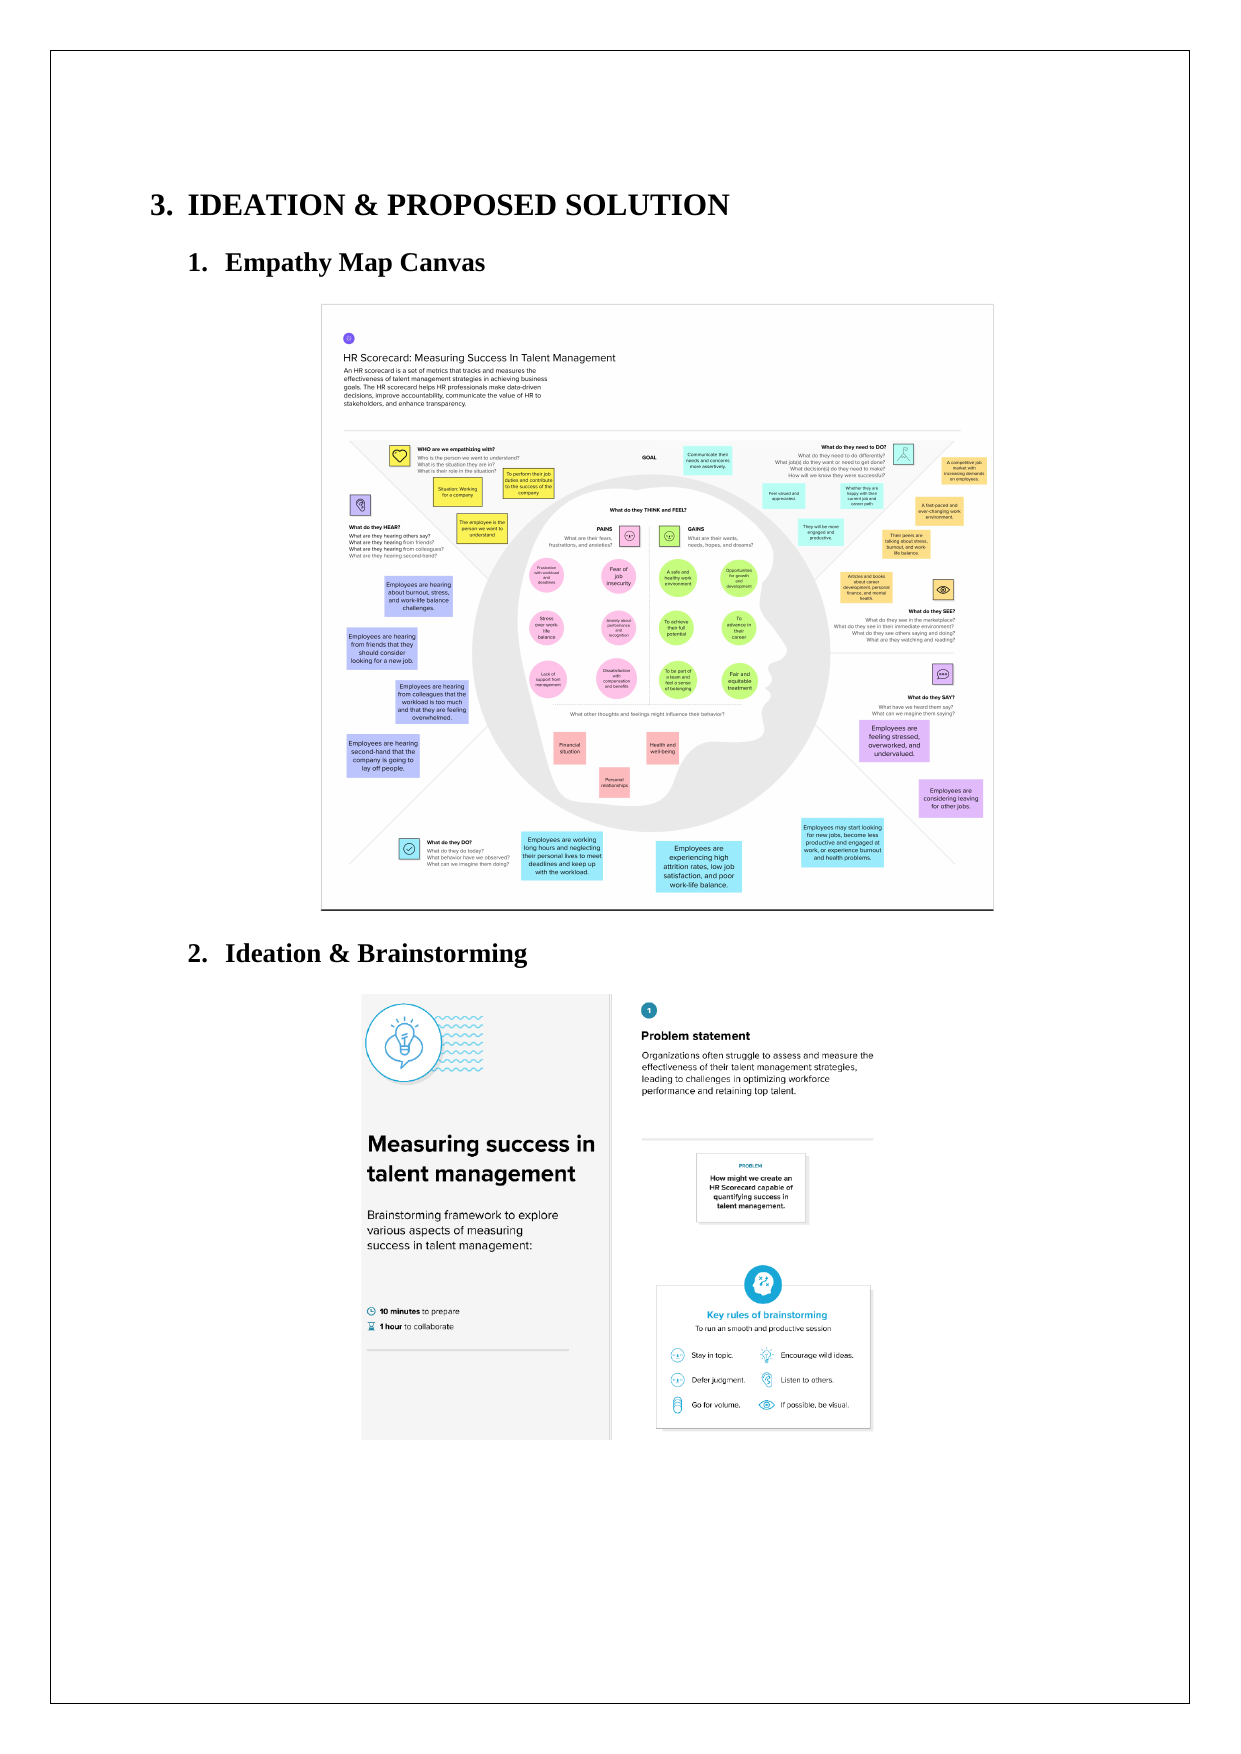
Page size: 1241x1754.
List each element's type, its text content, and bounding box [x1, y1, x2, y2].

picture [361, 994, 879, 1440]
list IDEATION & PROPOSED SOLUTION [150, 186, 1090, 222]
list Ideation & Brainstorming [187, 937, 1090, 968]
list Empathy Map Canvas [187, 246, 1090, 277]
picture [320, 303, 995, 911]
